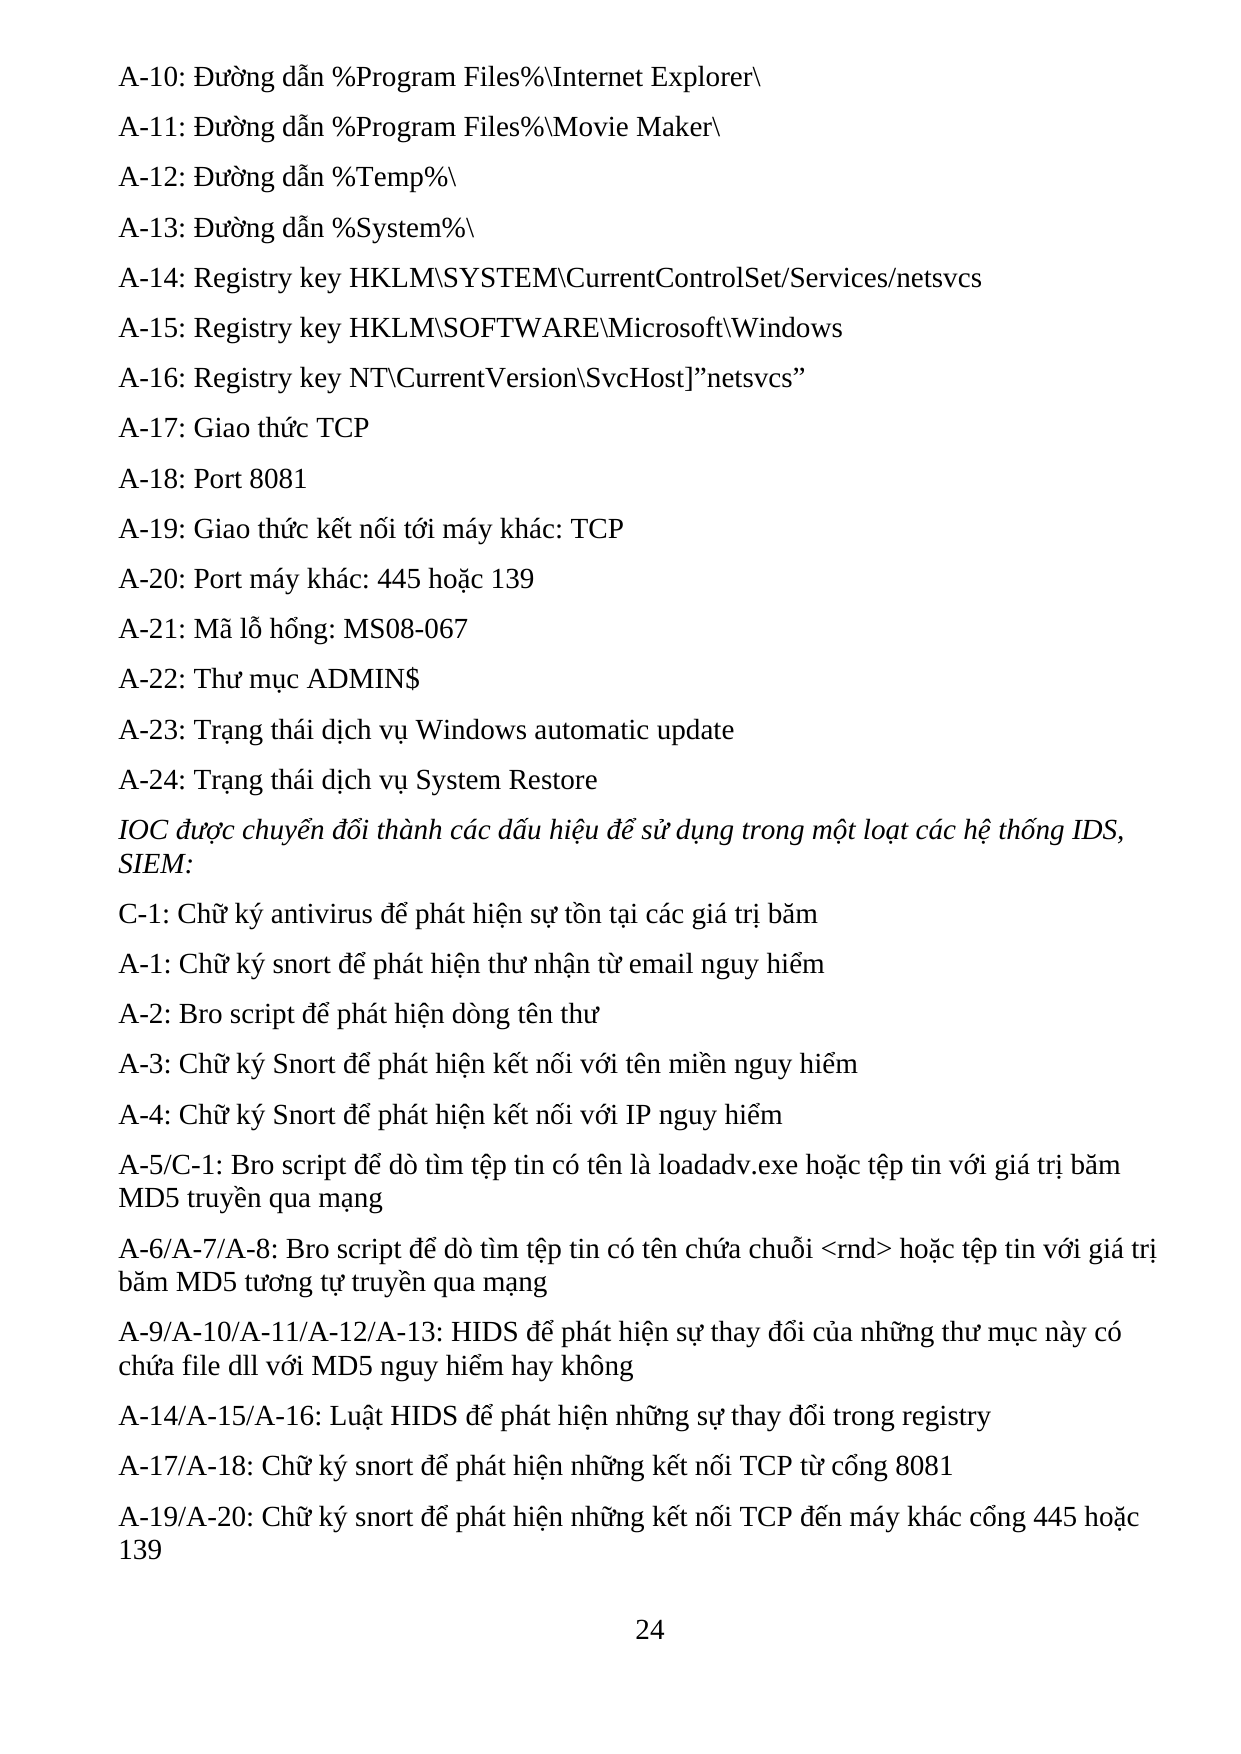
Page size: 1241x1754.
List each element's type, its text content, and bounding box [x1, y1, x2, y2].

text A-19: Giao thức kết nối tới máy khác: TCP [118, 511, 1181, 544]
text A-17: Giao thức TCP [118, 411, 1181, 444]
text A-17/A-18: Chữ ký snort để phát hiện những kết nối TCP từ cổng 8081 [118, 1448, 1181, 1482]
text A-21: Mã lỗ hổng: MS08-067 [118, 611, 1181, 645]
text A-23: Trạng thái dịch vụ Windows automatic update [118, 712, 1181, 745]
text A-3: Chữ ký Snort để phát hiện kết nối với tên miền nguy hiểm [118, 1047, 1181, 1080]
text A-14: Registry key HKLM\SYSTEM\CurrentControlSet/Services/netsvcs [118, 260, 1181, 293]
text A-13: Đường dẫn %System%\ [118, 210, 1181, 243]
text A-22: Thư mục ADMIN$ [118, 662, 1181, 695]
text A-2: Bro script để phát hiện dòng tên thư [118, 996, 1181, 1030]
text A-11: Đường dẫn %Program Files%\Movie Maker\ [118, 109, 1181, 143]
text A-1: Chữ ký snort để phát hiện thư nhận từ email nguy hiểm [118, 946, 1181, 980]
text A-24: Trạng thái dịch vụ System Restore [118, 762, 1181, 796]
text IOC được chuyển đổi thành các dấu hiệu để sử dụng trong một loạt các hệ thống IDS, SIEM: [118, 812, 1181, 879]
text A-14/A-15/A-16: Luật HIDS để phát hiện những sự thay đổi trong registry [118, 1398, 1181, 1432]
text A-19/A-20: Chữ ký snort để phát hiện những kết nối TCP đến máy khác cổng 445 hoặc 139 [118, 1499, 1181, 1566]
text A-18: Port 8081 [118, 461, 1181, 494]
text A-20: Port máy khác: 445 hoặc 139 [118, 561, 1181, 595]
text A-9/A-10/A-11/A-12/A-13: HIDS để phát hiện sự thay đổi của những thư mục này có chứa file dll với MD5 nguy hiểm hay không [118, 1314, 1181, 1382]
text A-15: Registry key HKLM\SOFTWARE\Microsoft\Windows [118, 310, 1181, 344]
text A-16: Registry key NT\CurrentVersion\SvcHost]”netsvcs” [118, 360, 1181, 394]
text A-6/A-7/A-8: Bro script để dò tìm tệp tin có tên chứa chuỗi <rnd> hoặc tệp tin với giá trị băm MD5 tương tự truyền qua mạng [118, 1231, 1181, 1298]
text C-1: Chữ ký antivirus để phát hiện sự tồn tại các giá trị băm [118, 896, 1181, 929]
text A-5/C-1: Bro script để dò tìm tệp tin có tên là loadadv.exe hoặc tệp tin với giá trị băm MD5 truyền qua mạng [118, 1147, 1181, 1214]
text A-4: Chữ ký Snort để phát hiện kết nối với IP nguy hiểm [118, 1097, 1181, 1130]
text A-12: Đường dẫn %Temp%\ [118, 159, 1181, 193]
text A-10: Đường dẫn %Program Files%\Internet Explorer\ [118, 59, 1181, 93]
